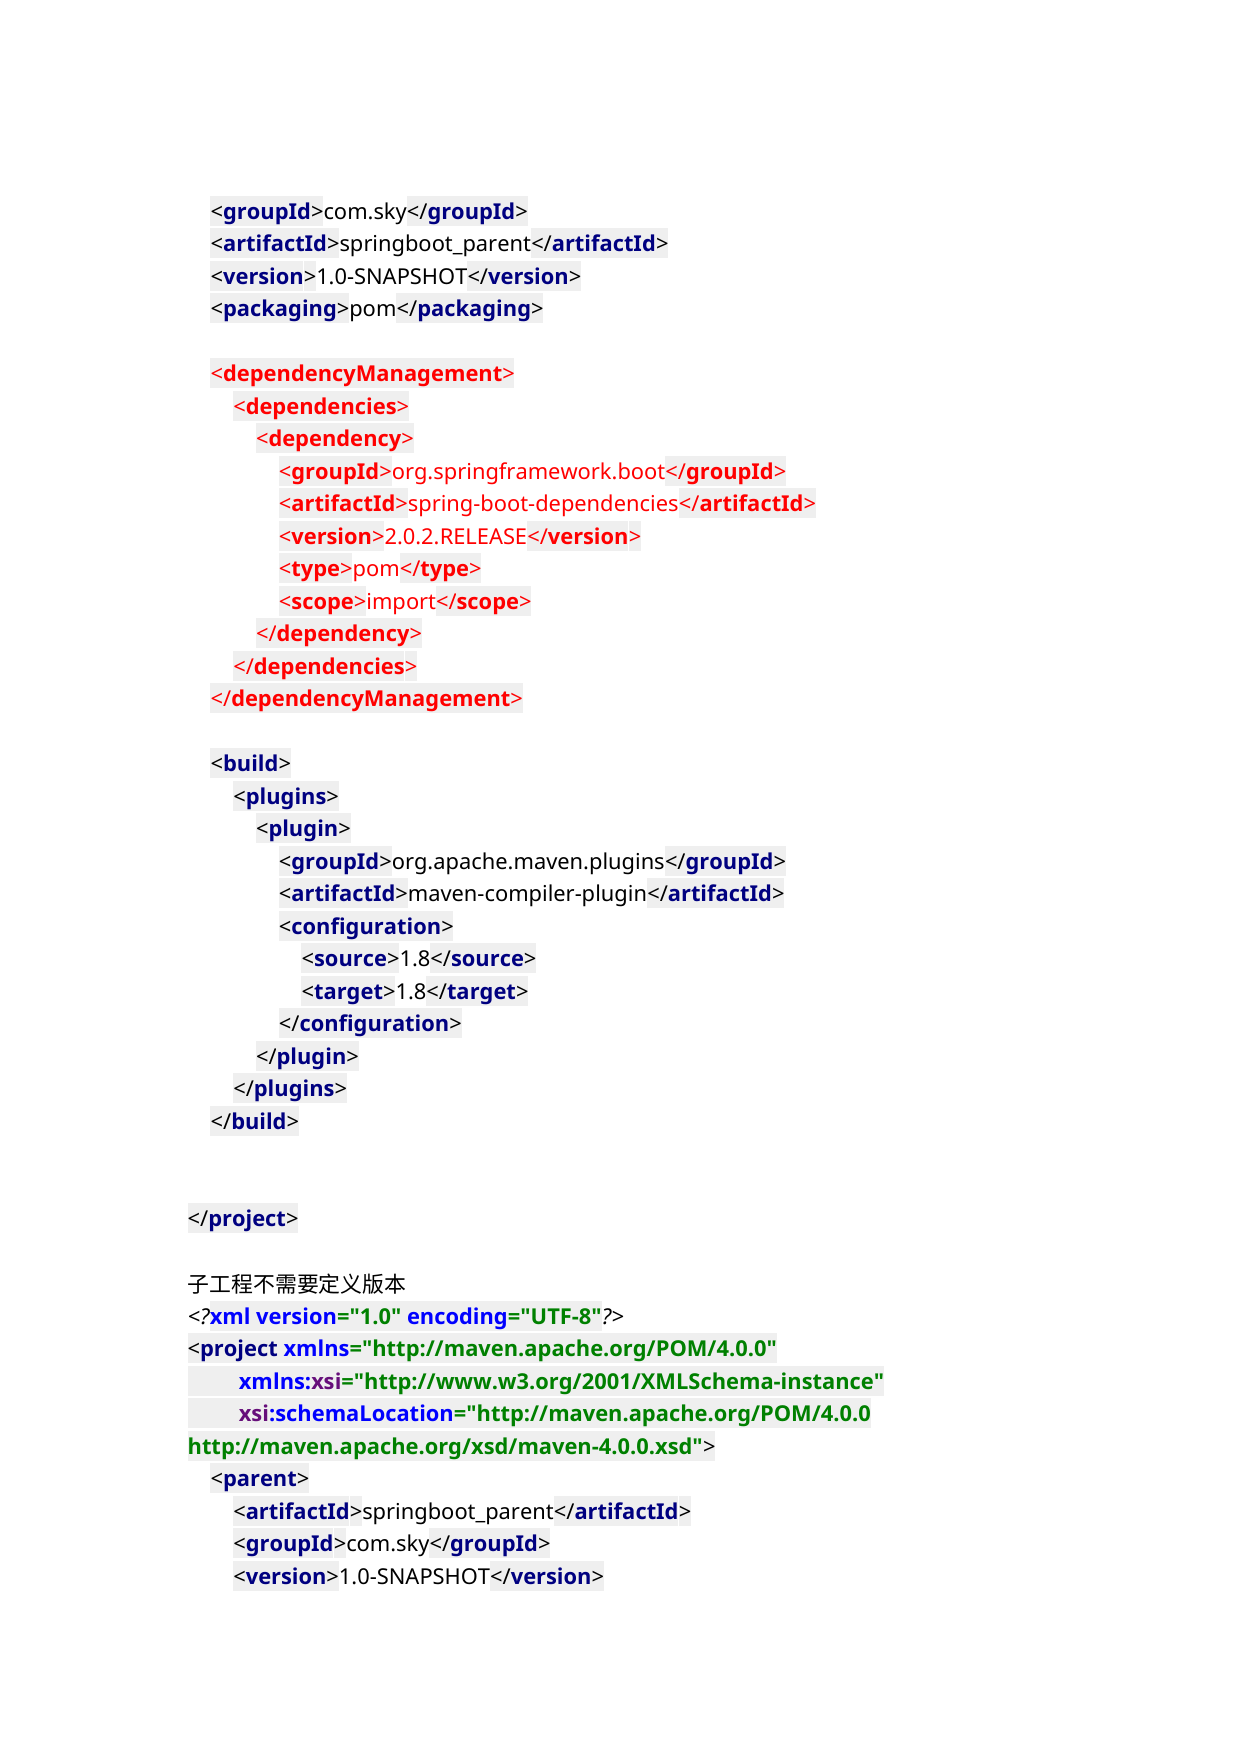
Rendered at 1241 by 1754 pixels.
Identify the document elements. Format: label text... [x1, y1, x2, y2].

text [187, 1299, 1053, 1592]
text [187, 162, 1053, 1234]
text 子工程不需要定义版本 [187, 1267, 1053, 1299]
